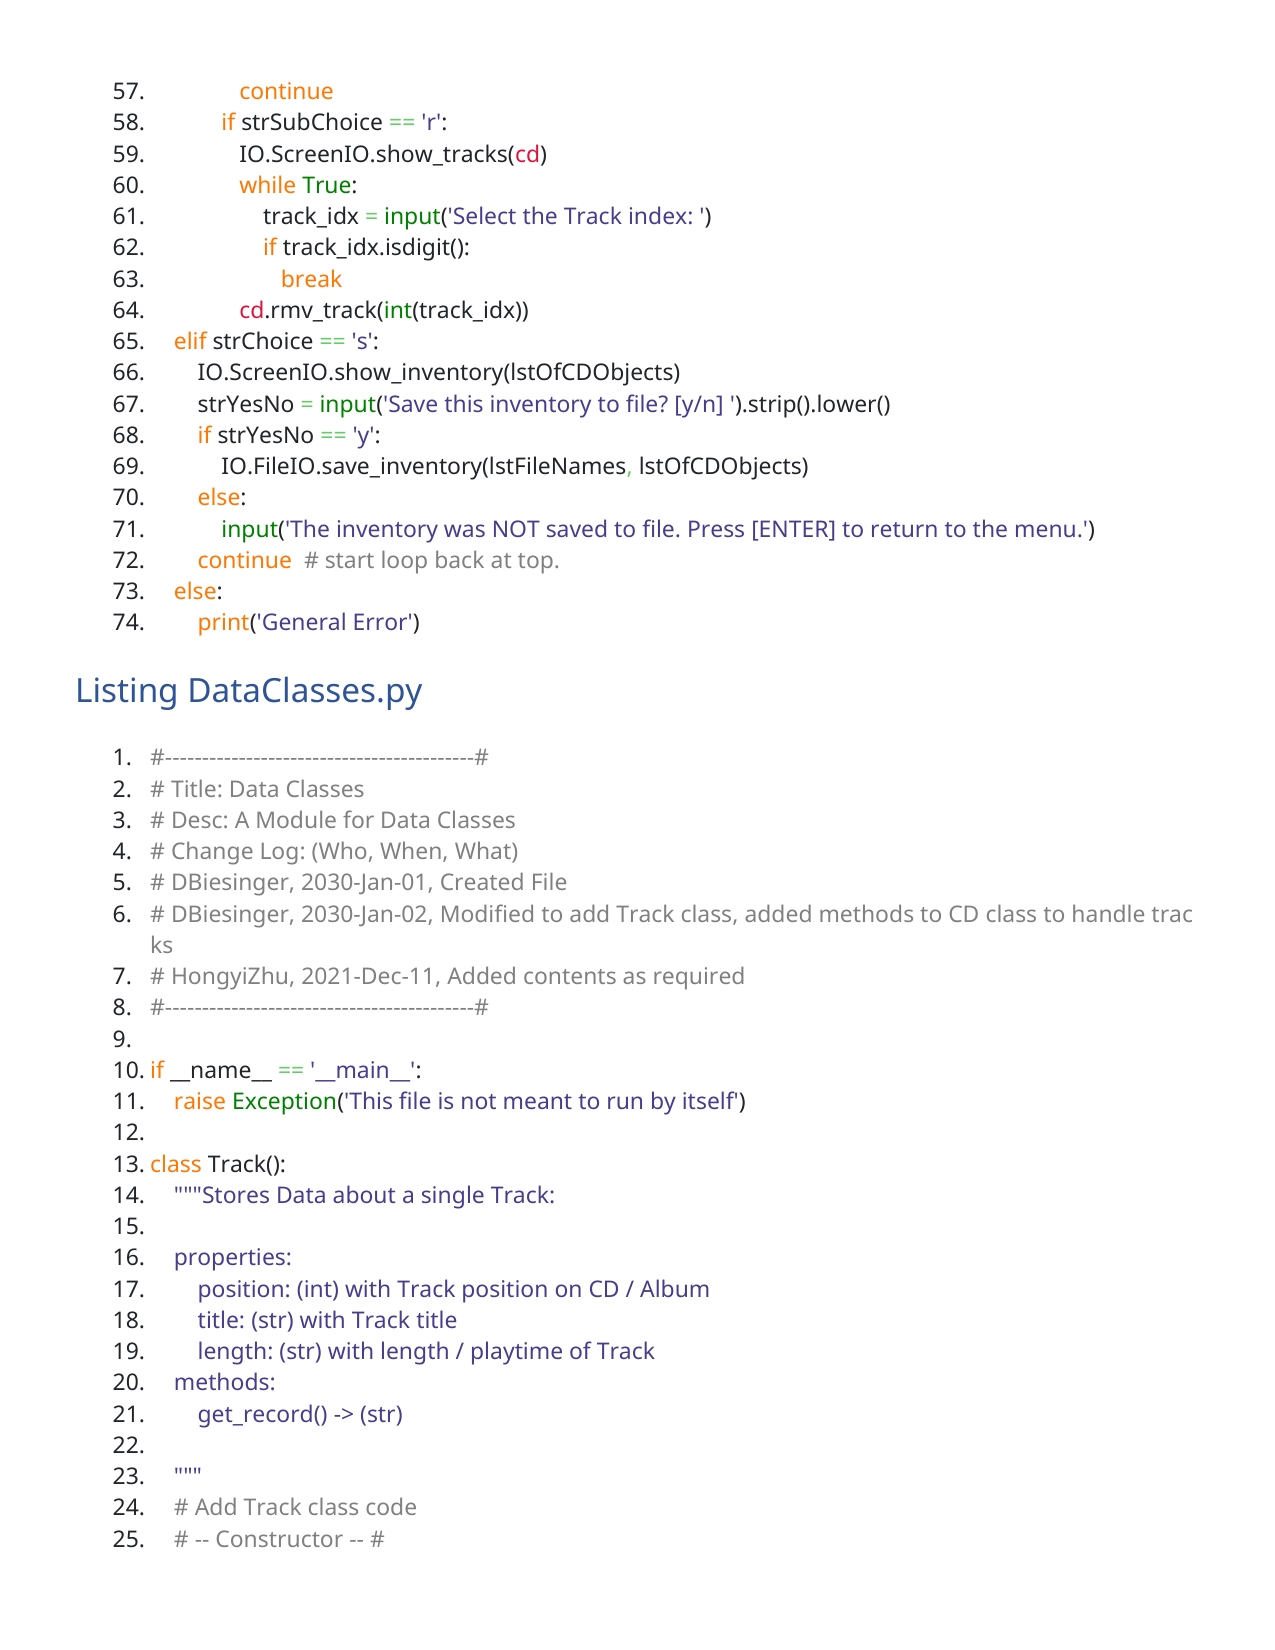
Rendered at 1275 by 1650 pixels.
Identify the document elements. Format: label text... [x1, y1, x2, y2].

list IO.ScreenIO.show_tracks(cd) [112, 137, 1200, 169]
list #------------------------------------------# [112, 741, 1200, 772]
list while True: [112, 169, 1200, 200]
list IO.FileIO.save_inventory(lstFileNames, lstOfCDObjects) [112, 450, 1200, 481]
list break [112, 262, 1200, 294]
list if strSubChoice == 'r': [112, 106, 1200, 137]
list continue # start loop back at top. [112, 544, 1200, 575]
list if strYesNo == 'y': [112, 419, 1200, 450]
list #------------------------------------------# [112, 991, 1200, 1022]
list # HongyiZhu, 2021-Dec-11, Added contents as required [112, 960, 1200, 991]
list # Desc: A Module for Data Classes [112, 804, 1200, 835]
list # DBiesinger, 2030-Jan-01, Created File [112, 866, 1200, 897]
list # -- Constructor -- # [112, 1522, 1200, 1554]
list length: (str) with length / playtime of Track [112, 1335, 1200, 1366]
list else: [112, 481, 1200, 512]
list else: [112, 575, 1200, 606]
list position: (int) with Track position on CD / Album [112, 1272, 1200, 1304]
list continue [112, 75, 1200, 106]
list get_record() -> (str) [112, 1397, 1200, 1429]
subtitle Listing DataClasses.py [75, 667, 1200, 712]
list # DBiesinger, 2030-Jan-02, Modified to add Track class, added methods to CD class to handle tracks [112, 897, 1200, 960]
list cd.rmv_track(int(track_idx)) [112, 294, 1200, 325]
list class Track(): [112, 1147, 1200, 1179]
list input('The inventory was NOT saved to file. Press [ENTER] to return to the menu.') [112, 512, 1200, 544]
list """ [112, 1460, 1200, 1491]
list methods: [112, 1366, 1200, 1397]
list raise Exception('This file is not meant to run by itself') [112, 1085, 1200, 1116]
list if __name__ == '__main__': [112, 1054, 1200, 1085]
list IO.ScreenIO.show_inventory(lstOfCDObjects) [112, 356, 1200, 387]
list title: (str) with Track title [112, 1304, 1200, 1335]
list track_idx = input('Select the Track index: ') [112, 200, 1200, 231]
list if track_idx.isdigit(): [112, 231, 1200, 262]
list # Change Log: (Who, When, What) [112, 835, 1200, 866]
list elif strChoice == 's': [112, 325, 1200, 356]
list strYesNo = input('Save this inventory to file? [y/n] ').strip().lower() [112, 387, 1200, 419]
list # Title: Data Classes [112, 772, 1200, 804]
list """Stores Data about a single Track: [112, 1179, 1200, 1210]
list # Add Track class code [112, 1491, 1200, 1522]
list print('General Error') [112, 606, 1200, 637]
list properties: [112, 1241, 1200, 1272]
